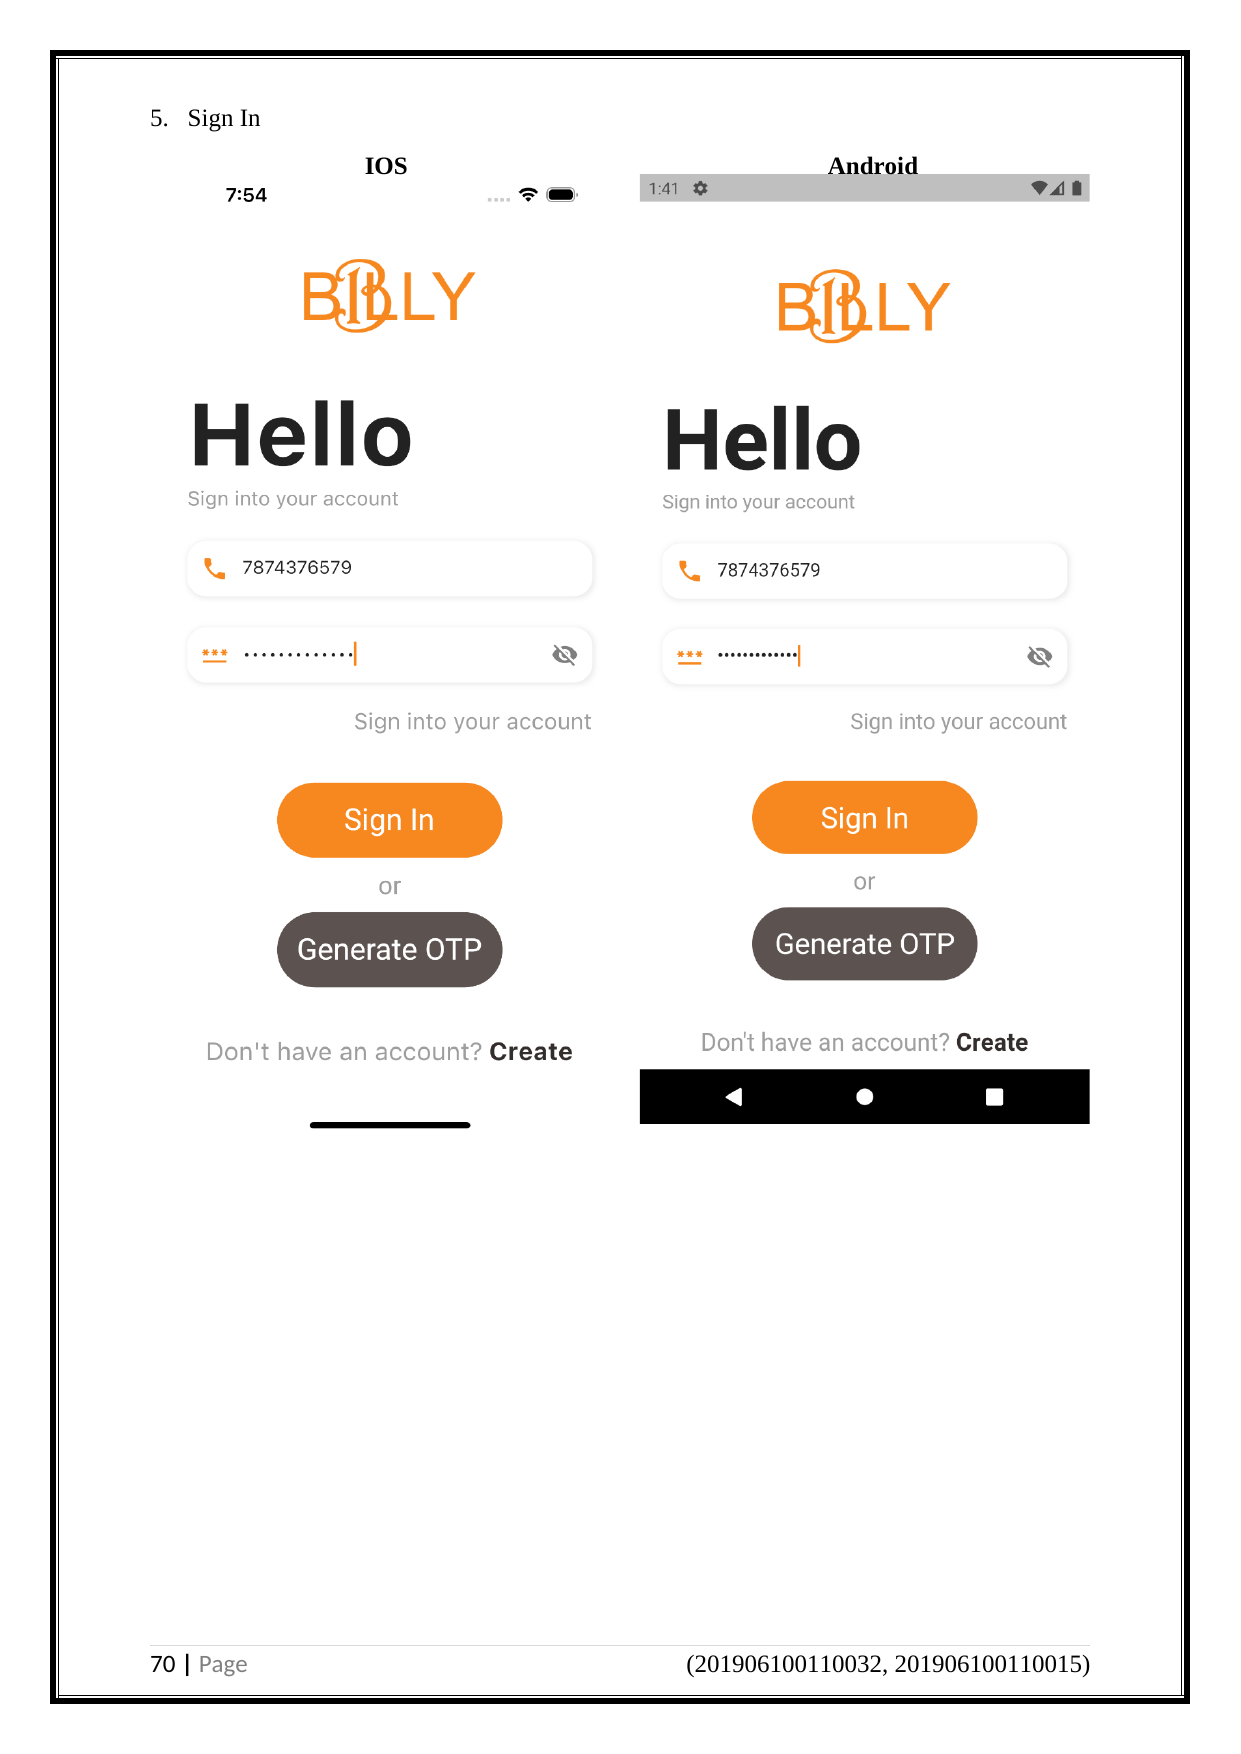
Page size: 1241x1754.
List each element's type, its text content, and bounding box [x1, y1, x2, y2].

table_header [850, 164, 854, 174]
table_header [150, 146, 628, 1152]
picture [379, 161, 388, 173]
picture [164, 161, 615, 1137]
picture [639, 174, 1090, 1124]
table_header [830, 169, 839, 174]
list Sign In [150, 103, 1090, 132]
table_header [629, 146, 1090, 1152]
